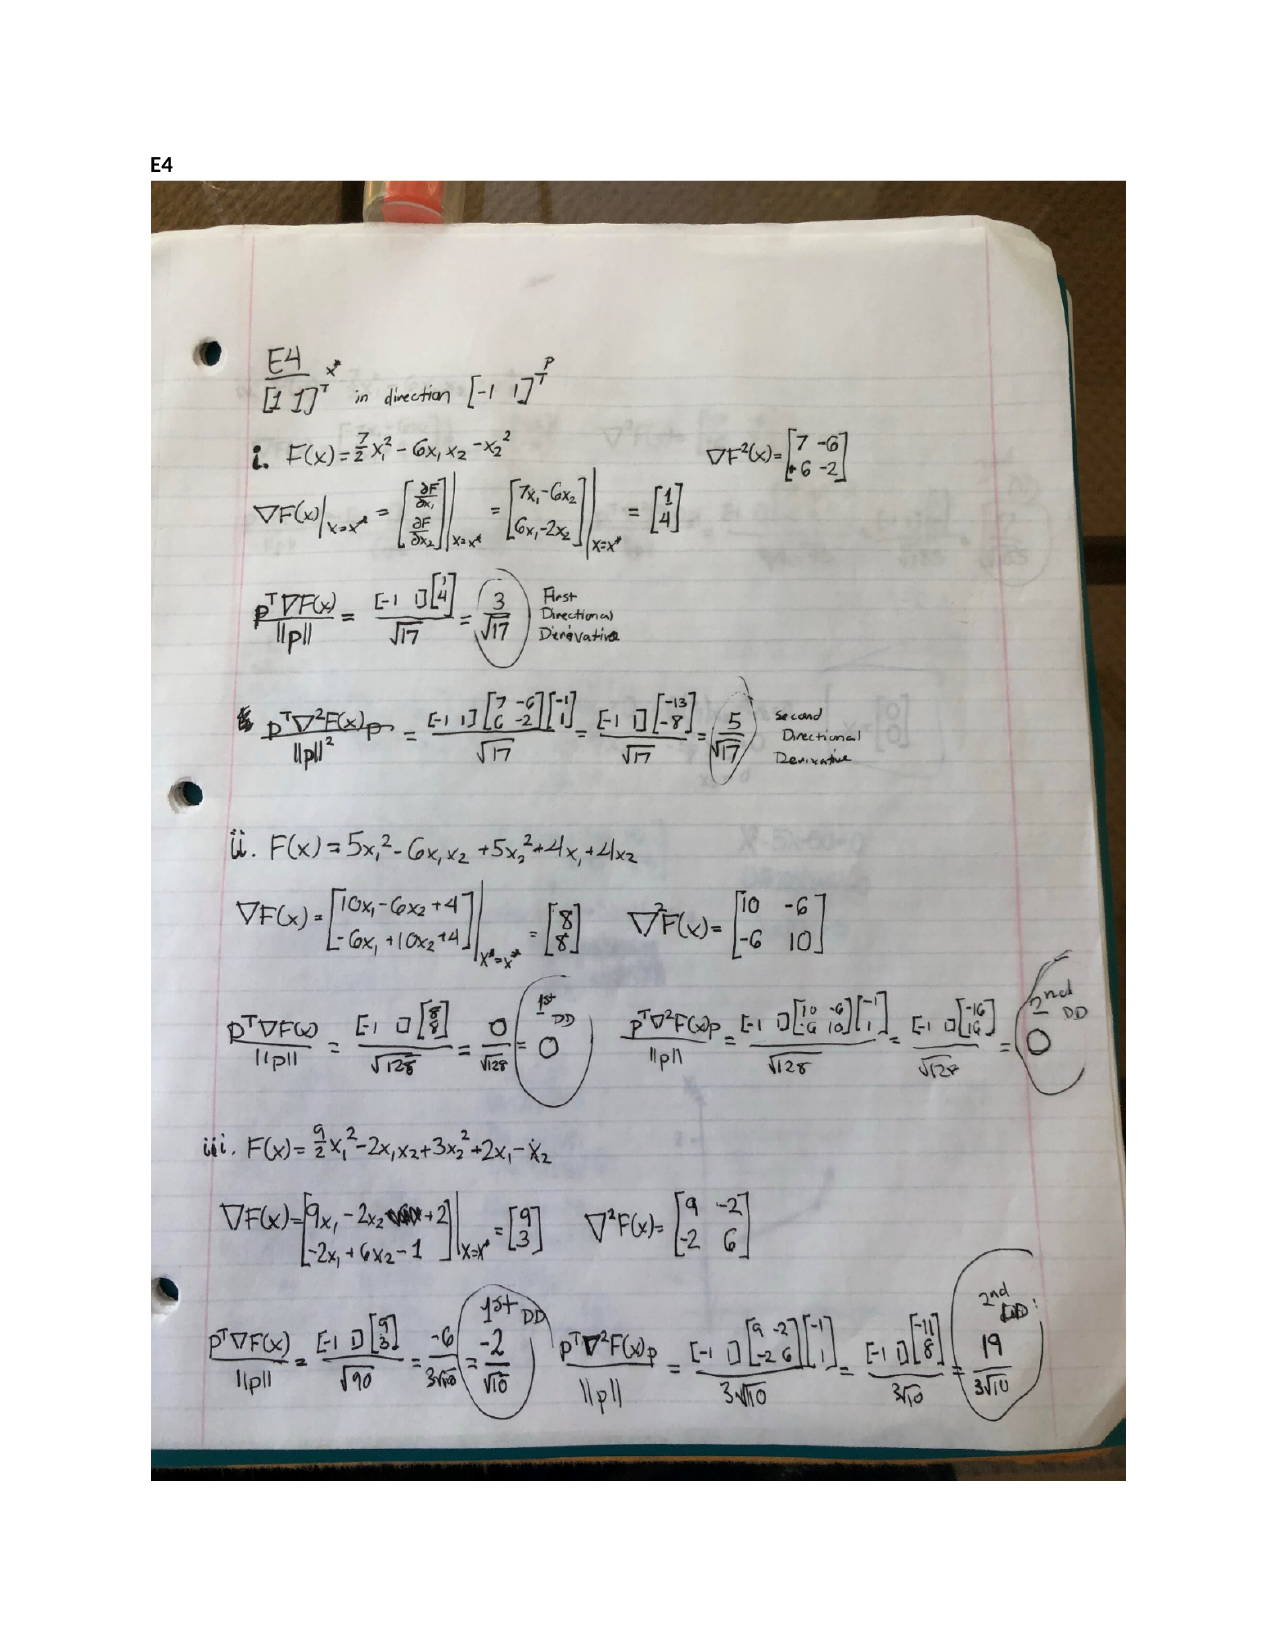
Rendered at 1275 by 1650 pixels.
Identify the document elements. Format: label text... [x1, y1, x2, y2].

picture [152, 182, 1126, 1479]
